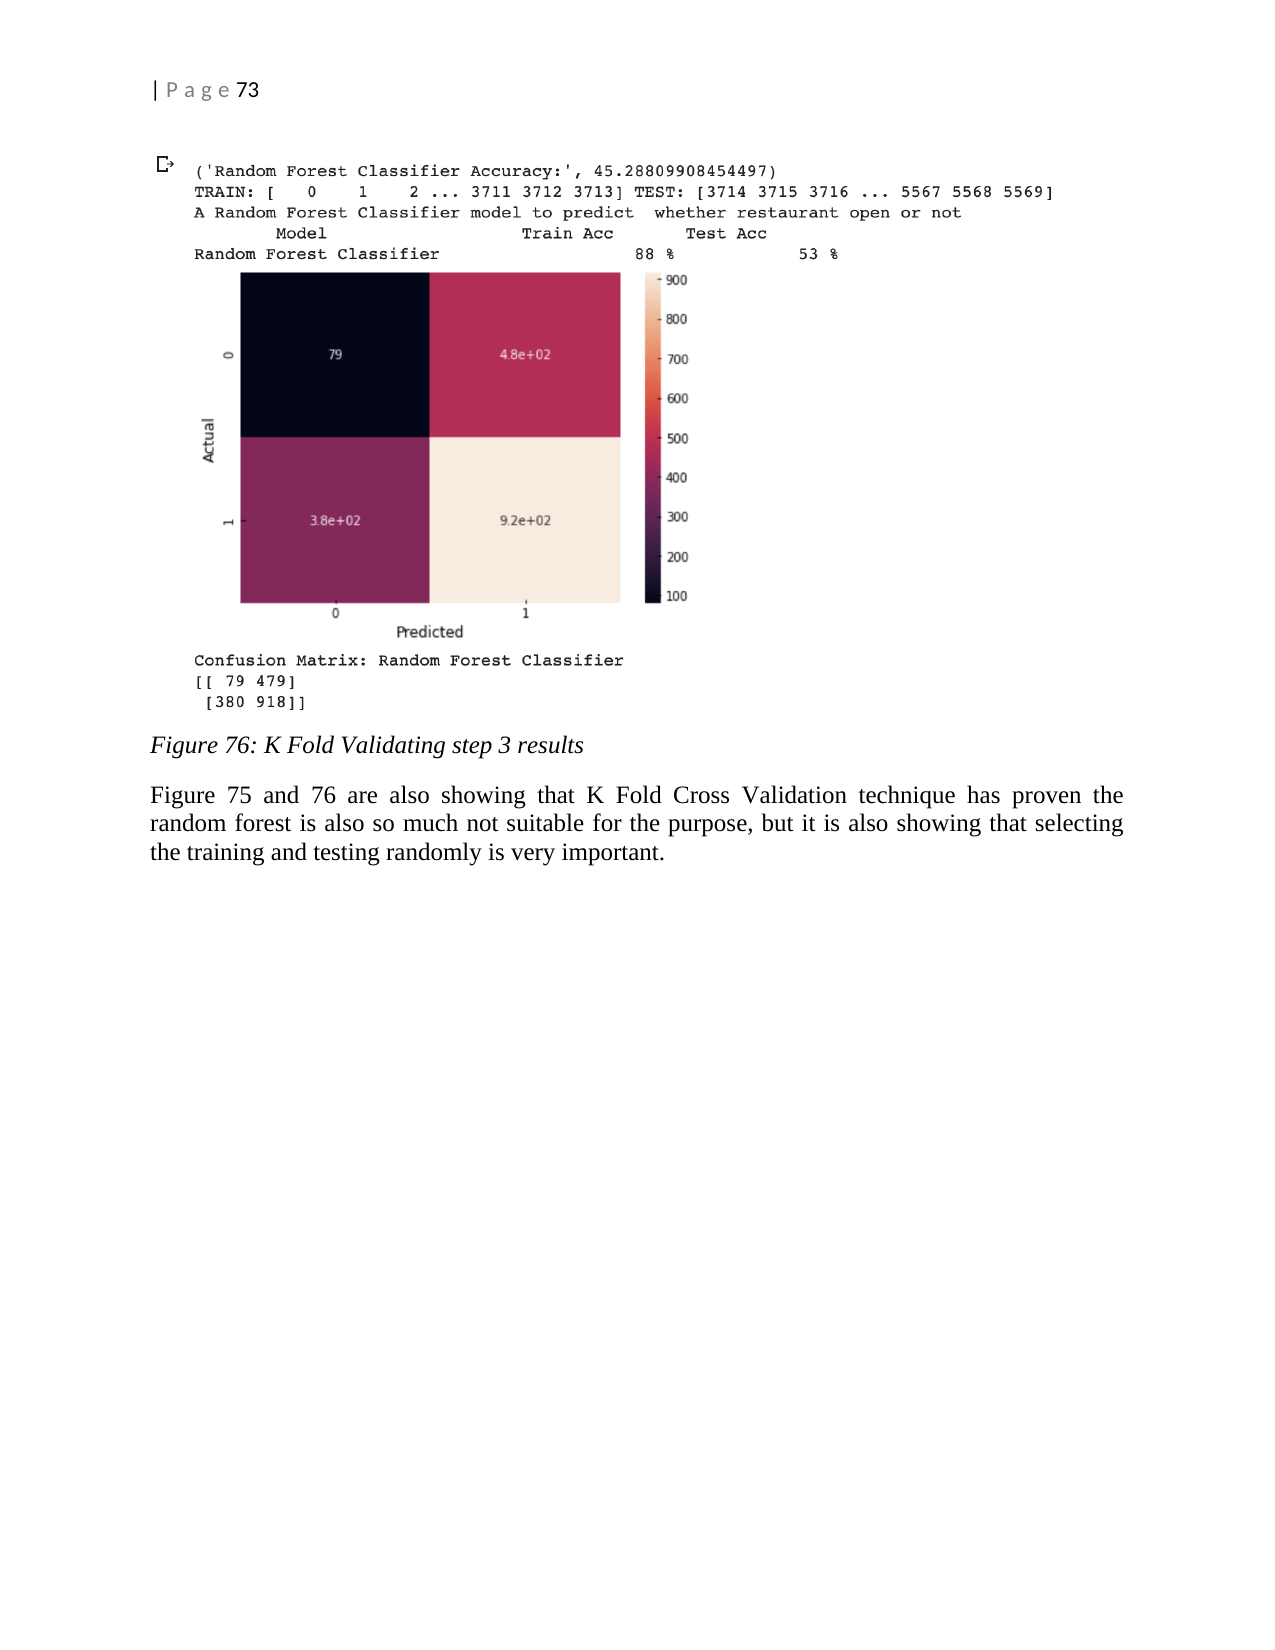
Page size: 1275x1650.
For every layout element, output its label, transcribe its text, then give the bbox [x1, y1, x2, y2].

text Figure 76: K Fold Validating step 3 results [150, 730, 1125, 759]
picture [150, 150, 1125, 714]
text Figure 75 and 76 are also showing that K Fold Cross Validation technique has proven the random forest is also so much not suitable for the purpose, but it is also showing that selecting the training and testing randomly is very important. [150, 780, 1125, 866]
